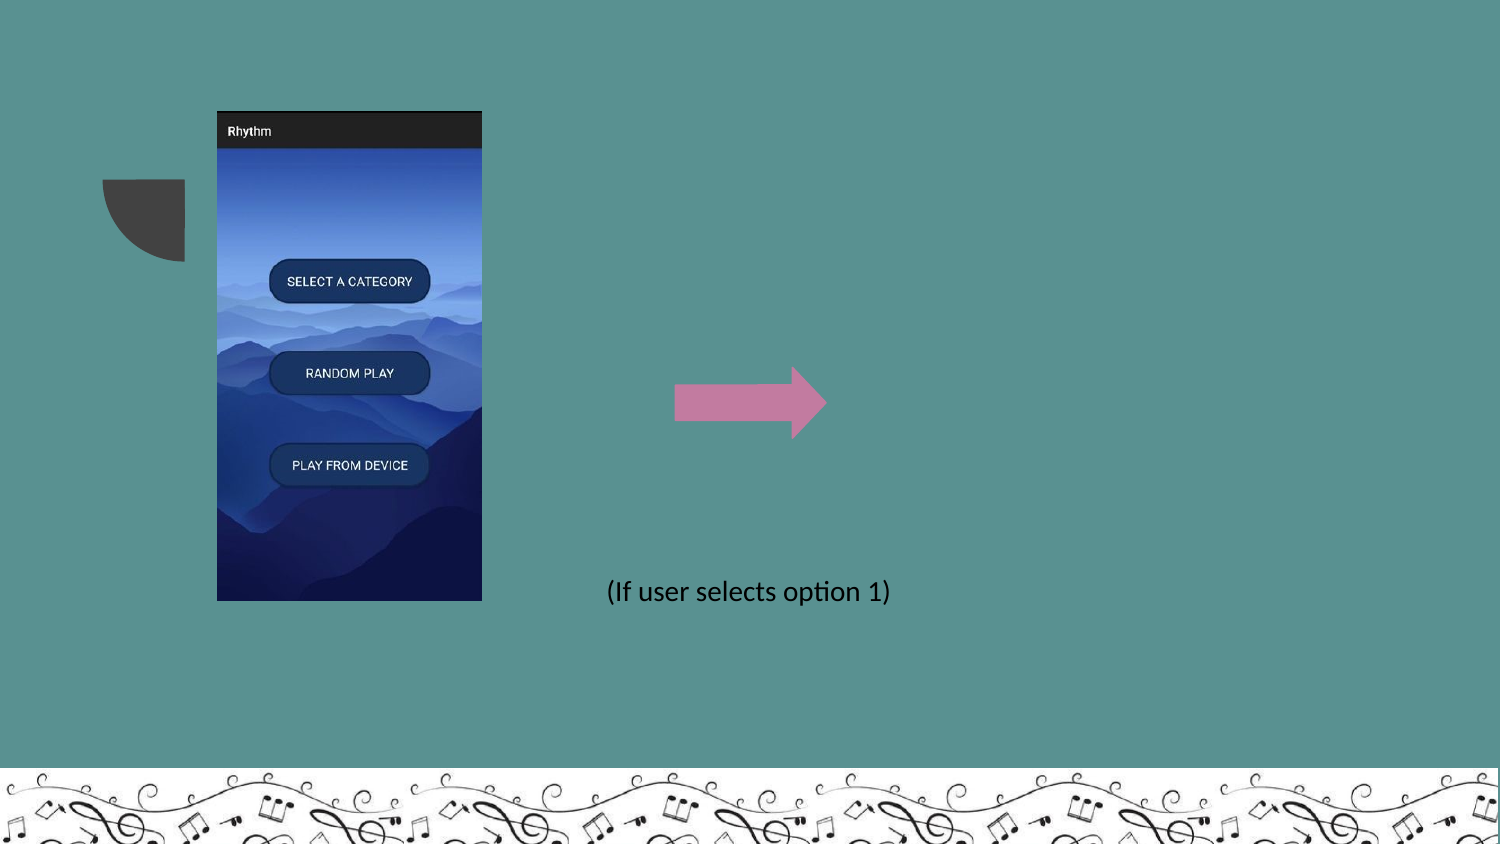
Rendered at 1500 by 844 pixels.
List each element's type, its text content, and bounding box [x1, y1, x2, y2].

picture [217, 111, 482, 601]
picture [0, 767, 1498, 844]
text (If user selects option 1) [103, 112, 1473, 608]
